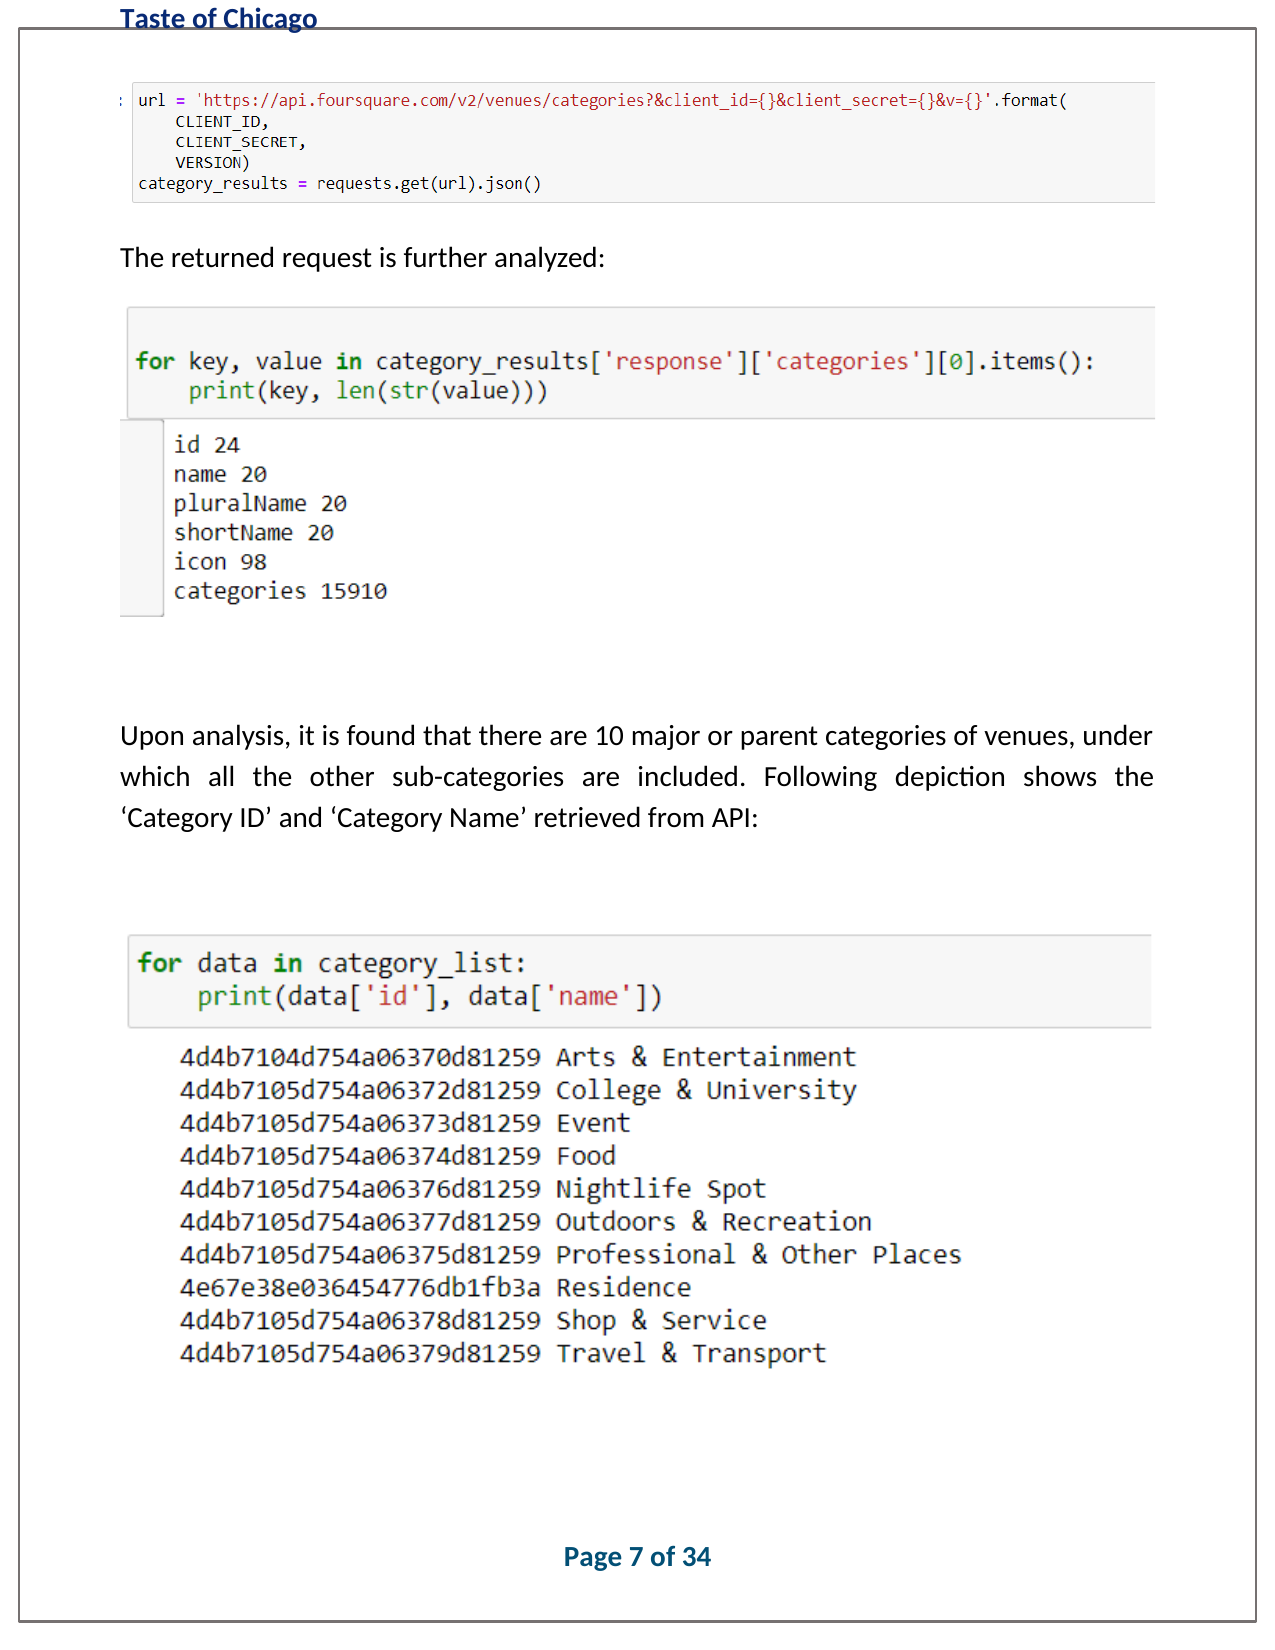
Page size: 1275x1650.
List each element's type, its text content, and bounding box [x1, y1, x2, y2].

picture [120, 79, 1155, 205]
picture [120, 304, 1155, 617]
subtitle The returned request is further analyzed: [120, 239, 1155, 274]
picture [120, 930, 1152, 1411]
subtitle Upon analysis, it is found that there are 10 major or parent categories of venues, under which all the other sub-categories are included. Following depiction shows the ‘Category ID’ and ‘Category Name’ retrieved from API: [120, 717, 1155, 834]
